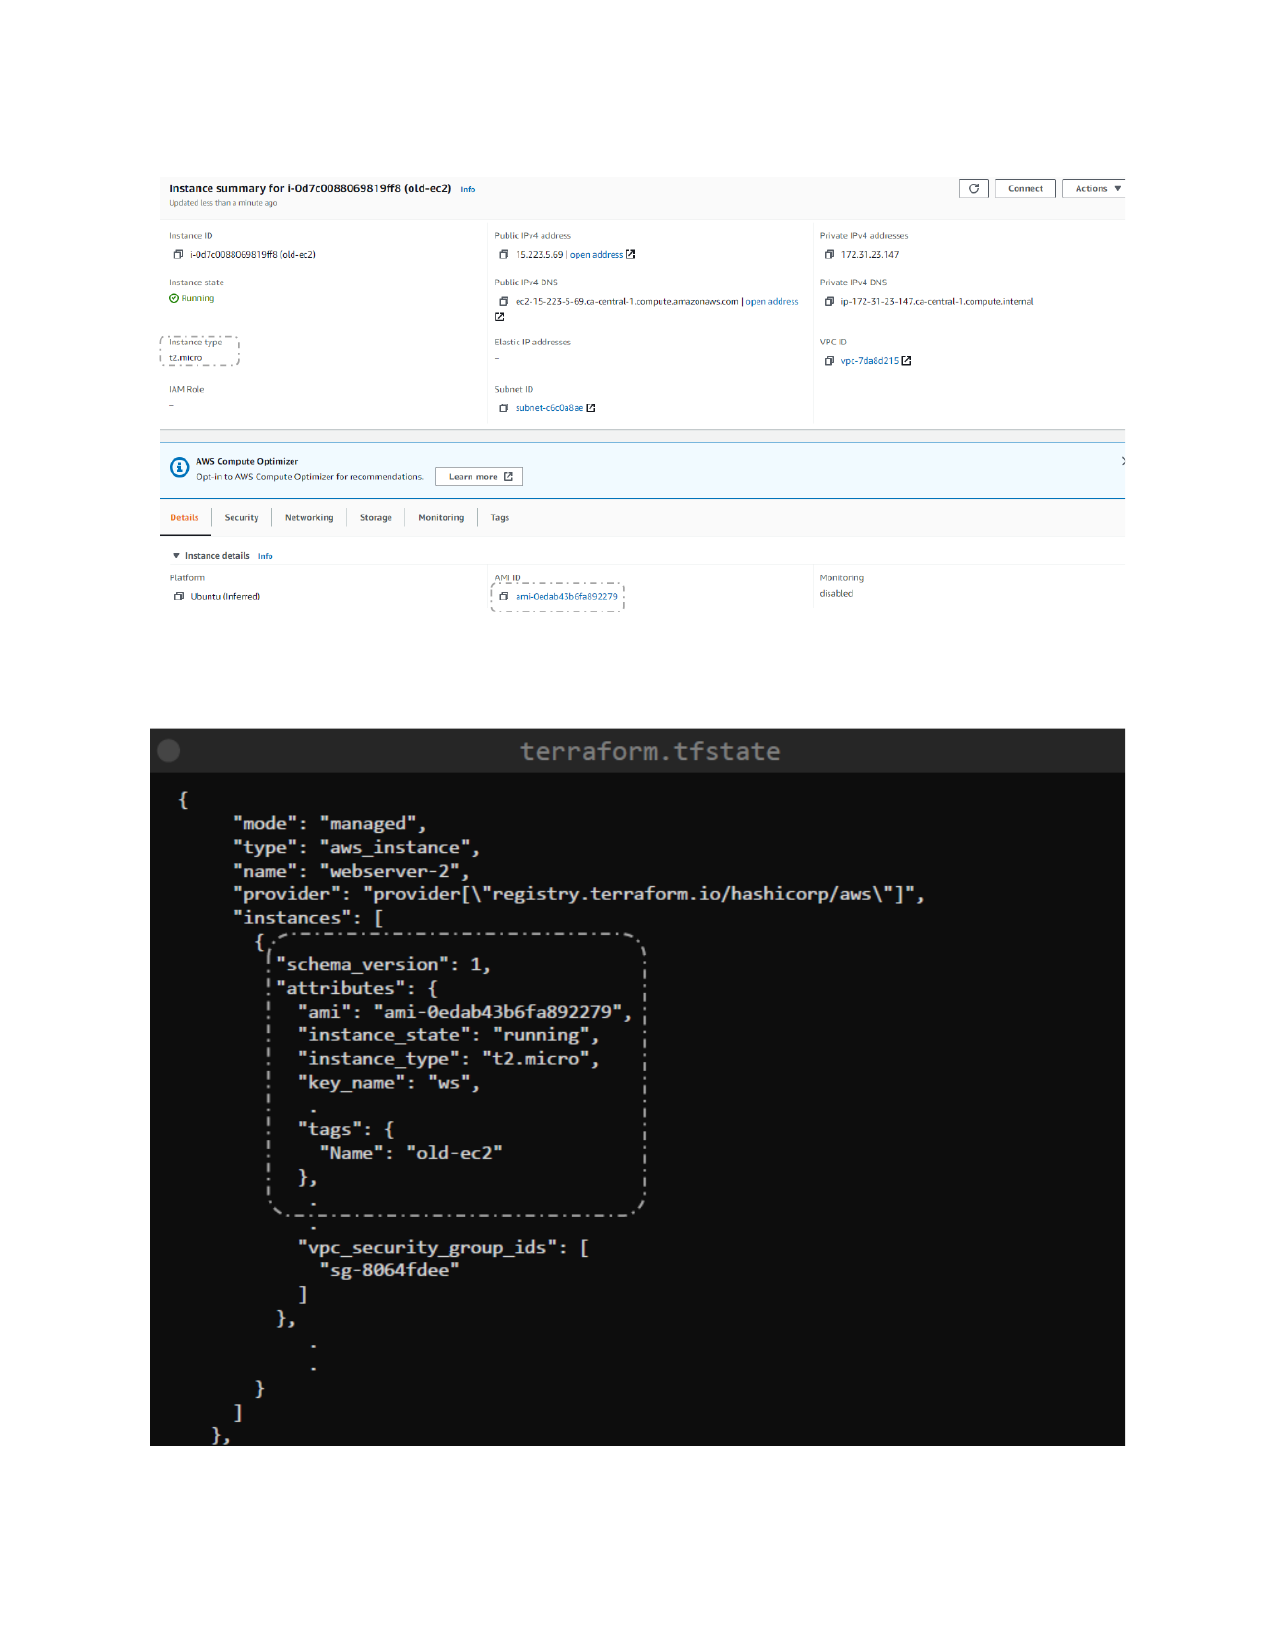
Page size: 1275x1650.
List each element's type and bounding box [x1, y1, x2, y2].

picture [150, 726, 1125, 1446]
picture [150, 150, 1125, 636]
